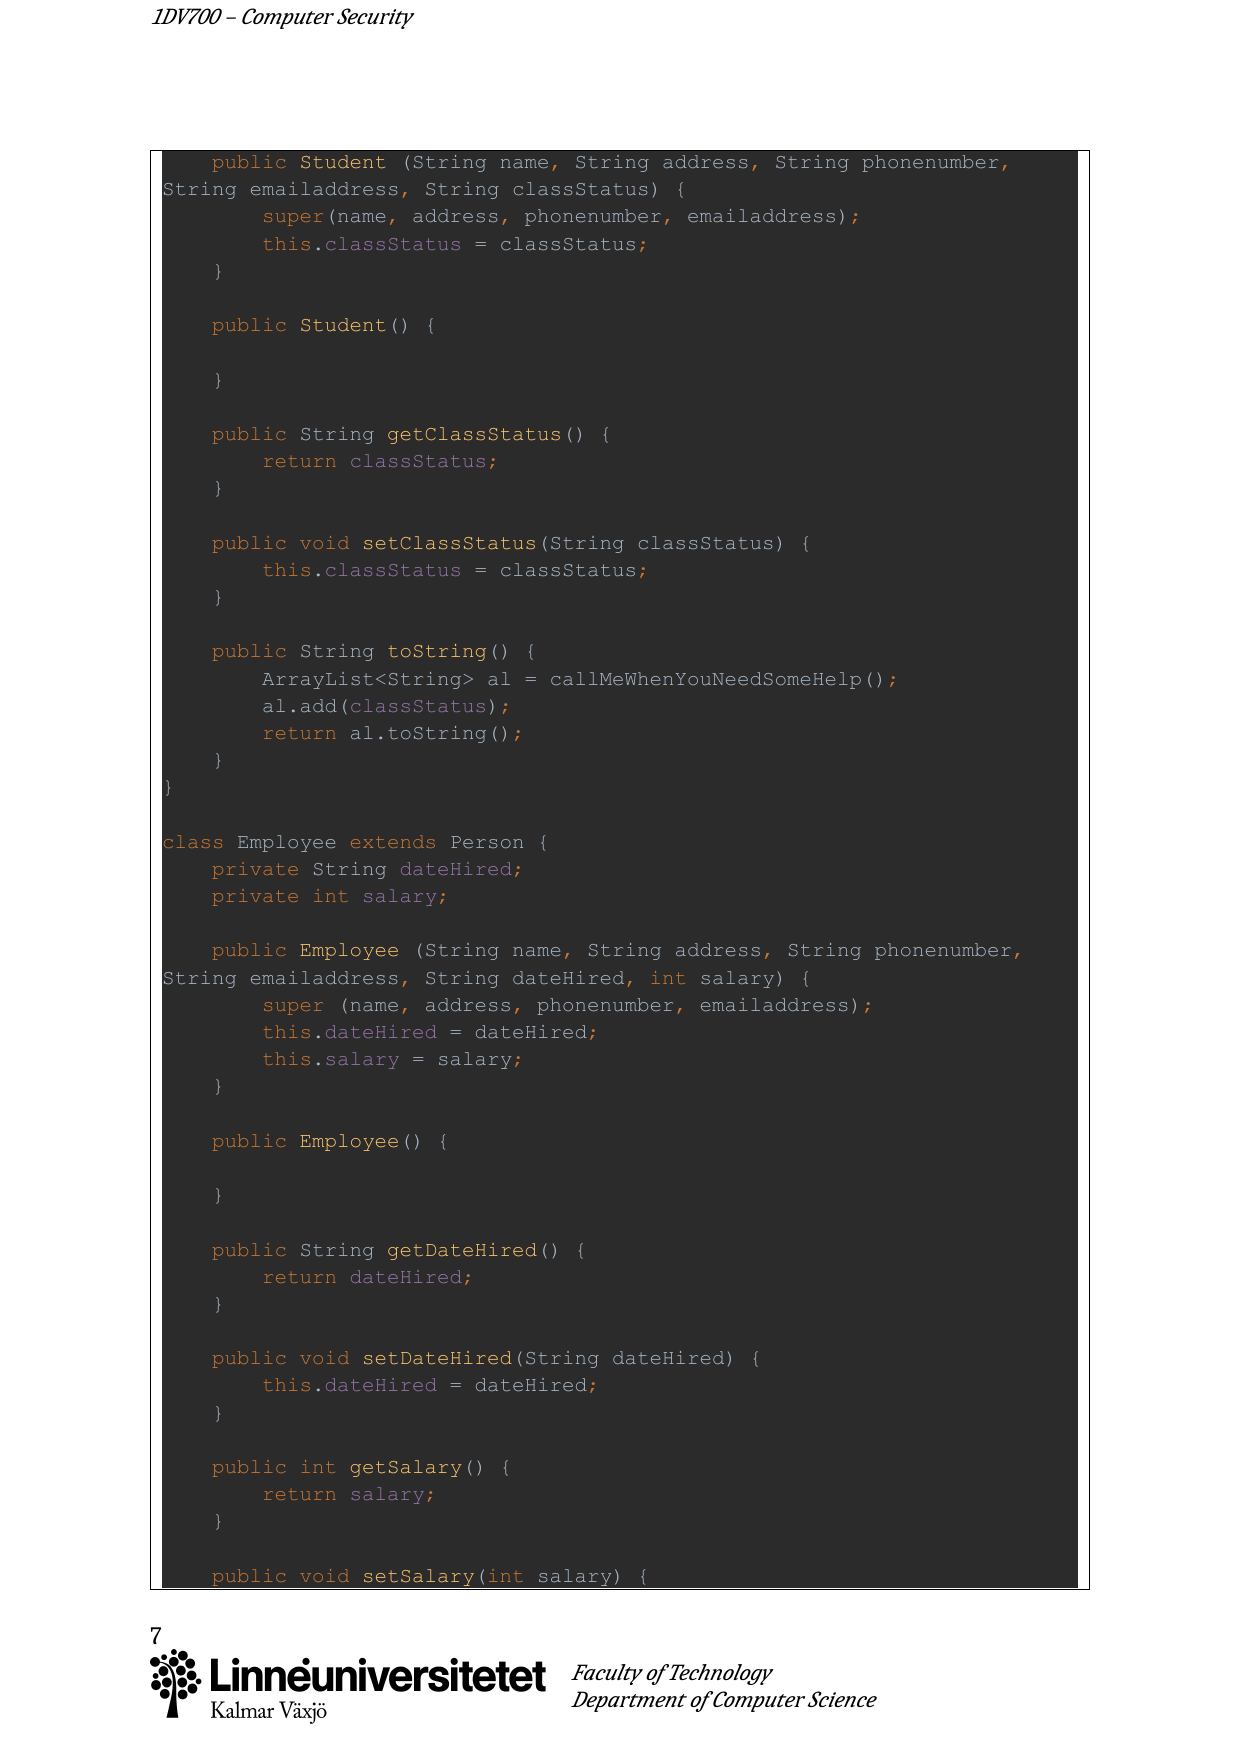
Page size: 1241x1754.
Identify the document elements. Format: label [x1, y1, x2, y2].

picture [150, 1649, 546, 1724]
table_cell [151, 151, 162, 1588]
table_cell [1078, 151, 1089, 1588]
